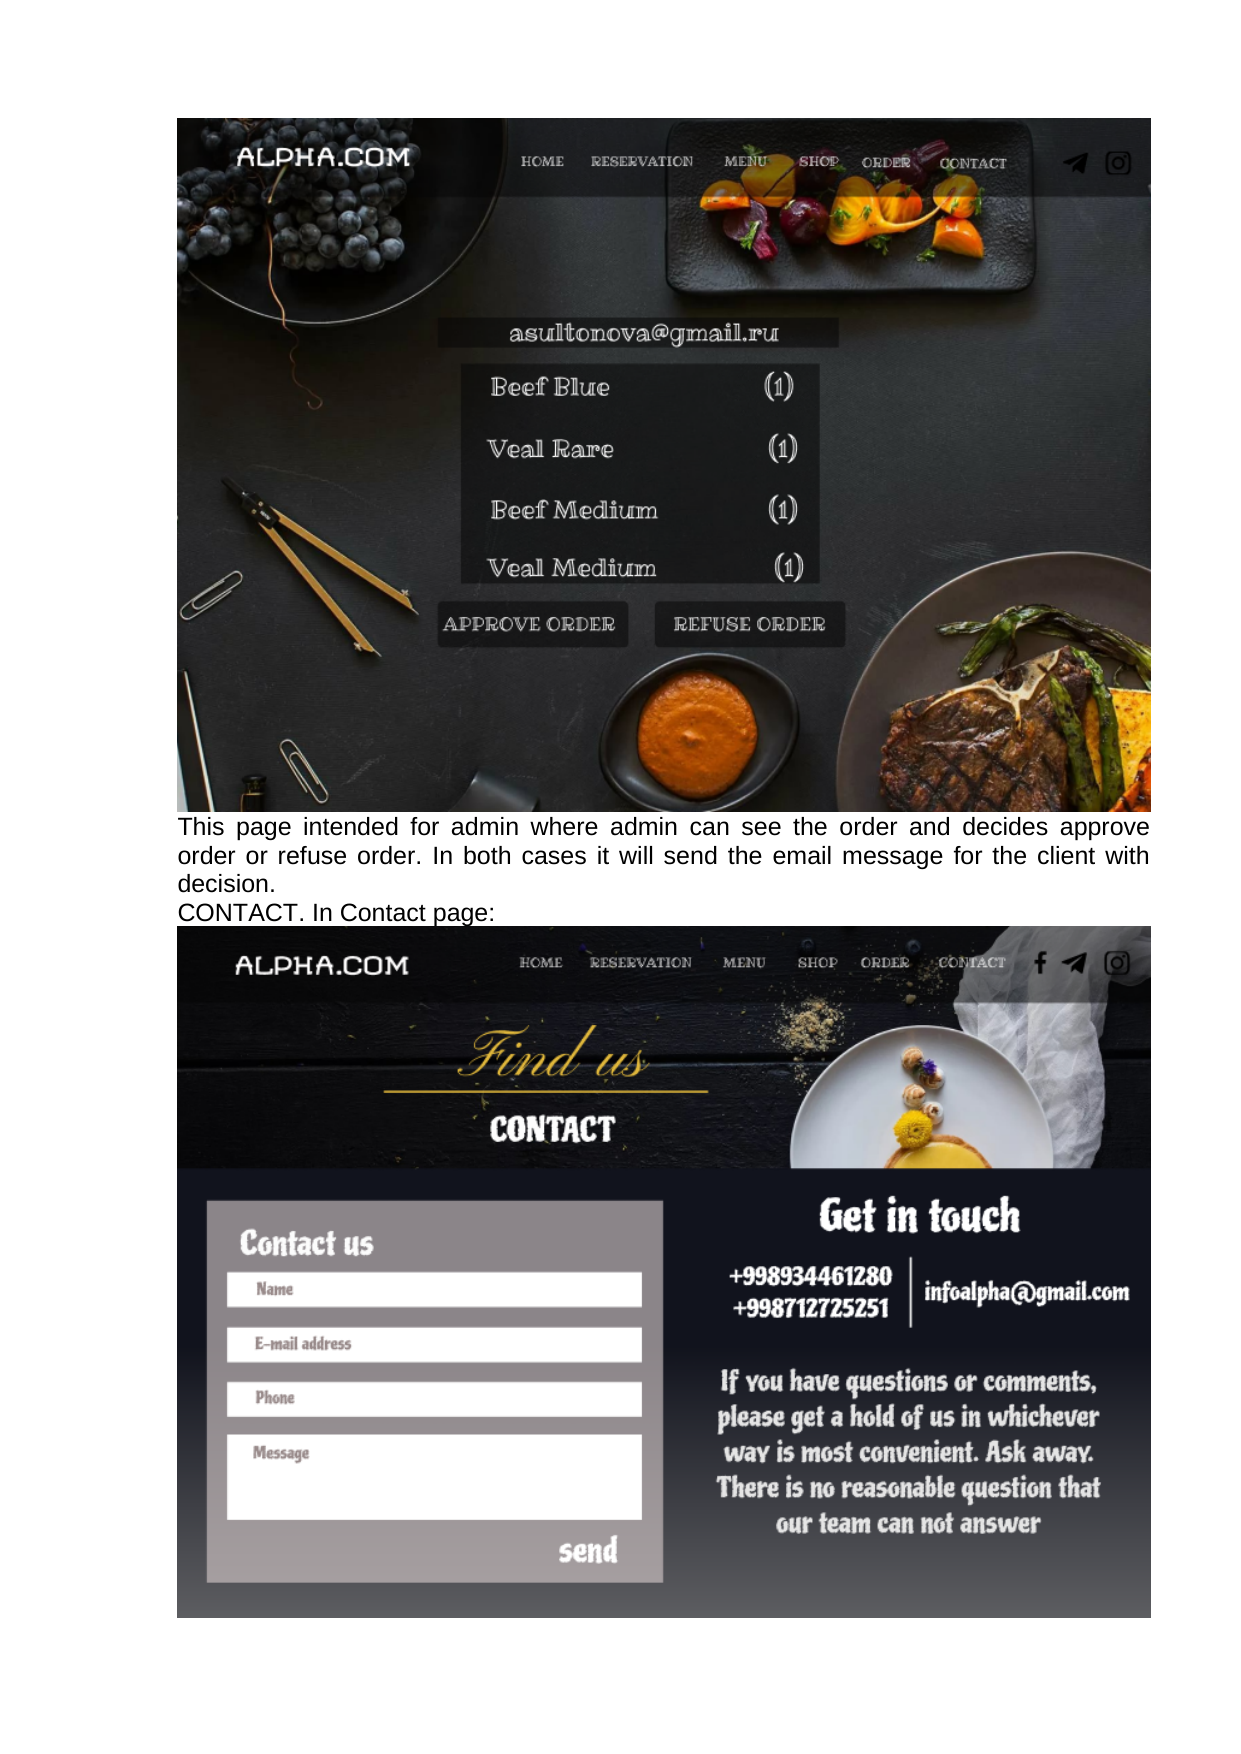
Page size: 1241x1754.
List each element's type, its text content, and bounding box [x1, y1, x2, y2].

text CONTACT. In Contact page: [177, 898, 1152, 927]
picture [177, 926, 1151, 1618]
text This page intended for admin where admin can see the order and decides approve order or refuse order. In both cases it will send the email message for the client with decision. [177, 812, 1152, 898]
picture [177, 118, 1151, 812]
